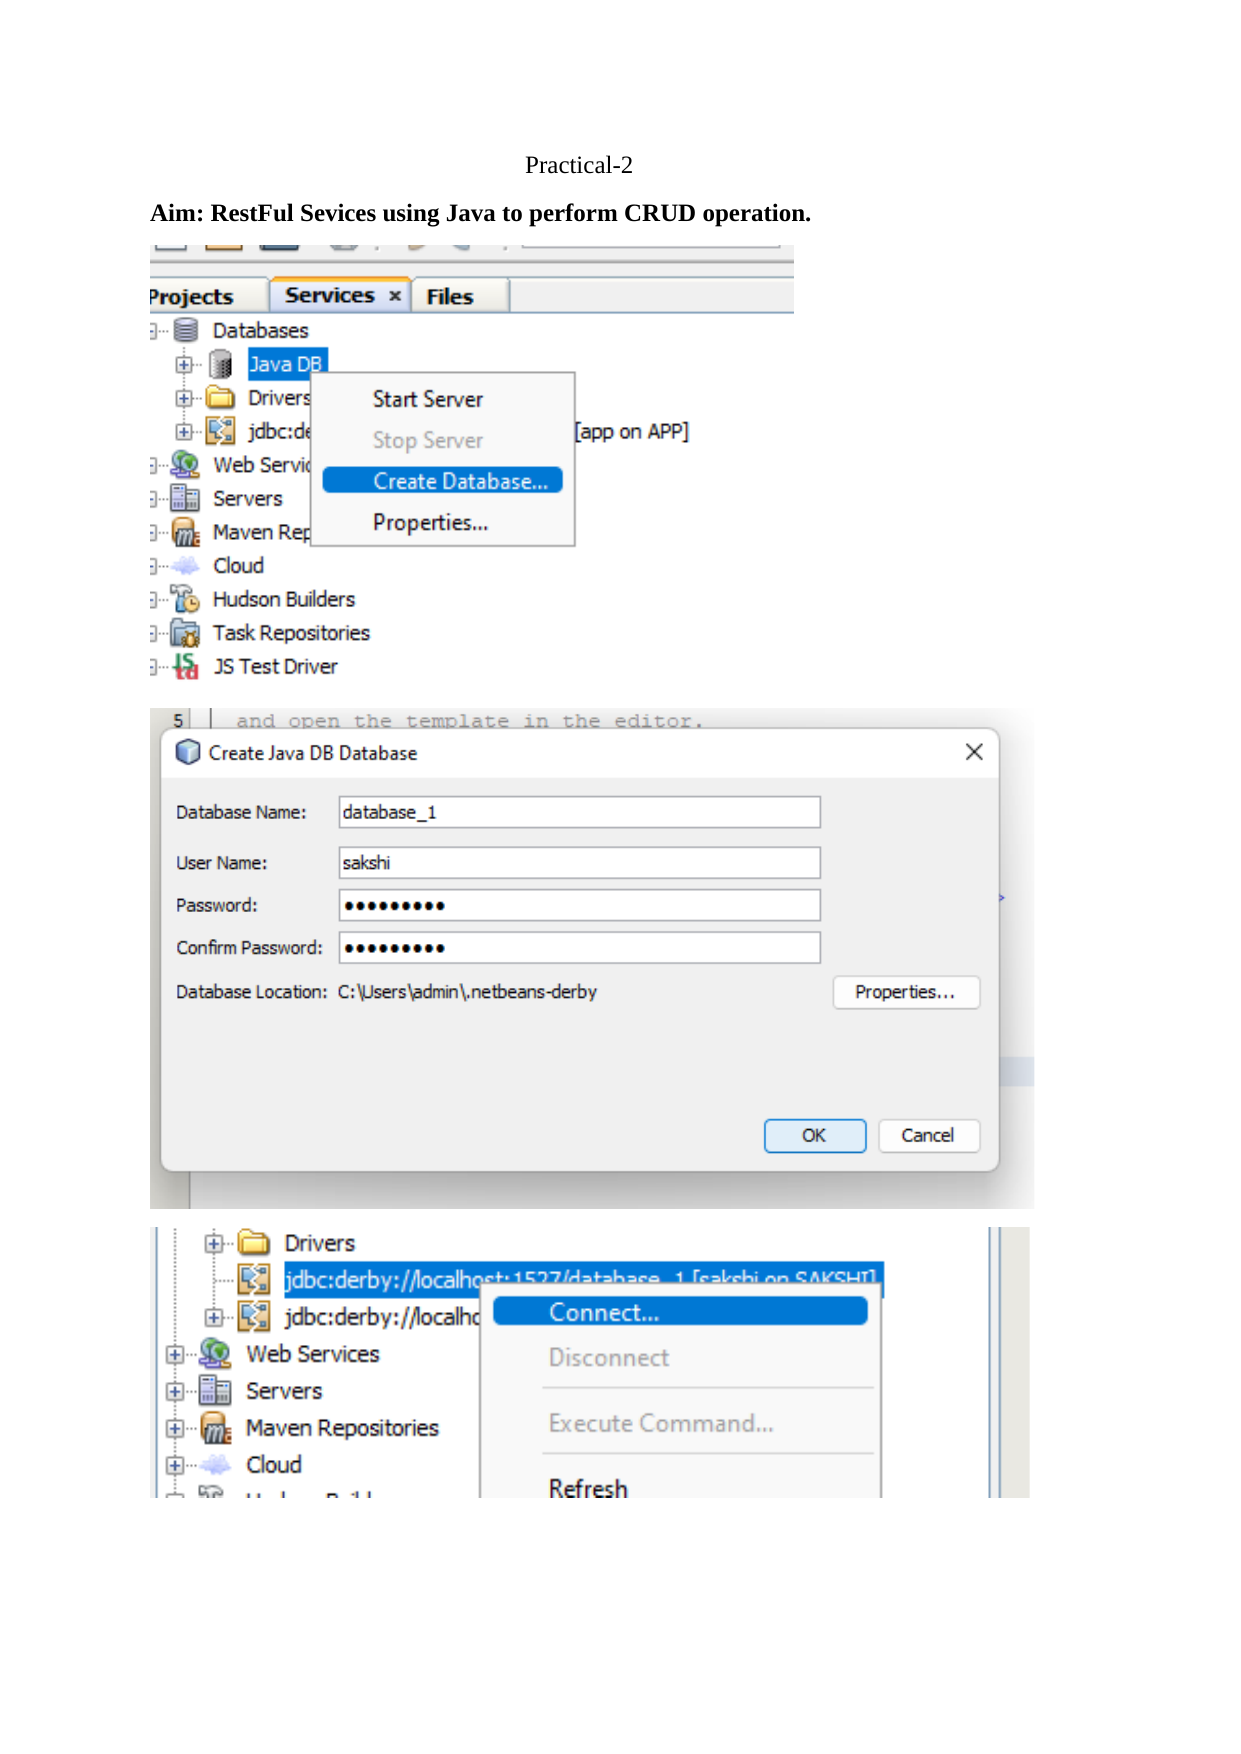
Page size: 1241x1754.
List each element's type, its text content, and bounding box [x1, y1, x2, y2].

picture [150, 708, 1035, 1209]
picture [150, 1227, 1030, 1498]
picture [150, 245, 794, 691]
text Practical-2 [450, 150, 1090, 179]
text Aim: RestFul Sevices using Java to perform CRUD operation. [150, 198, 1090, 226]
